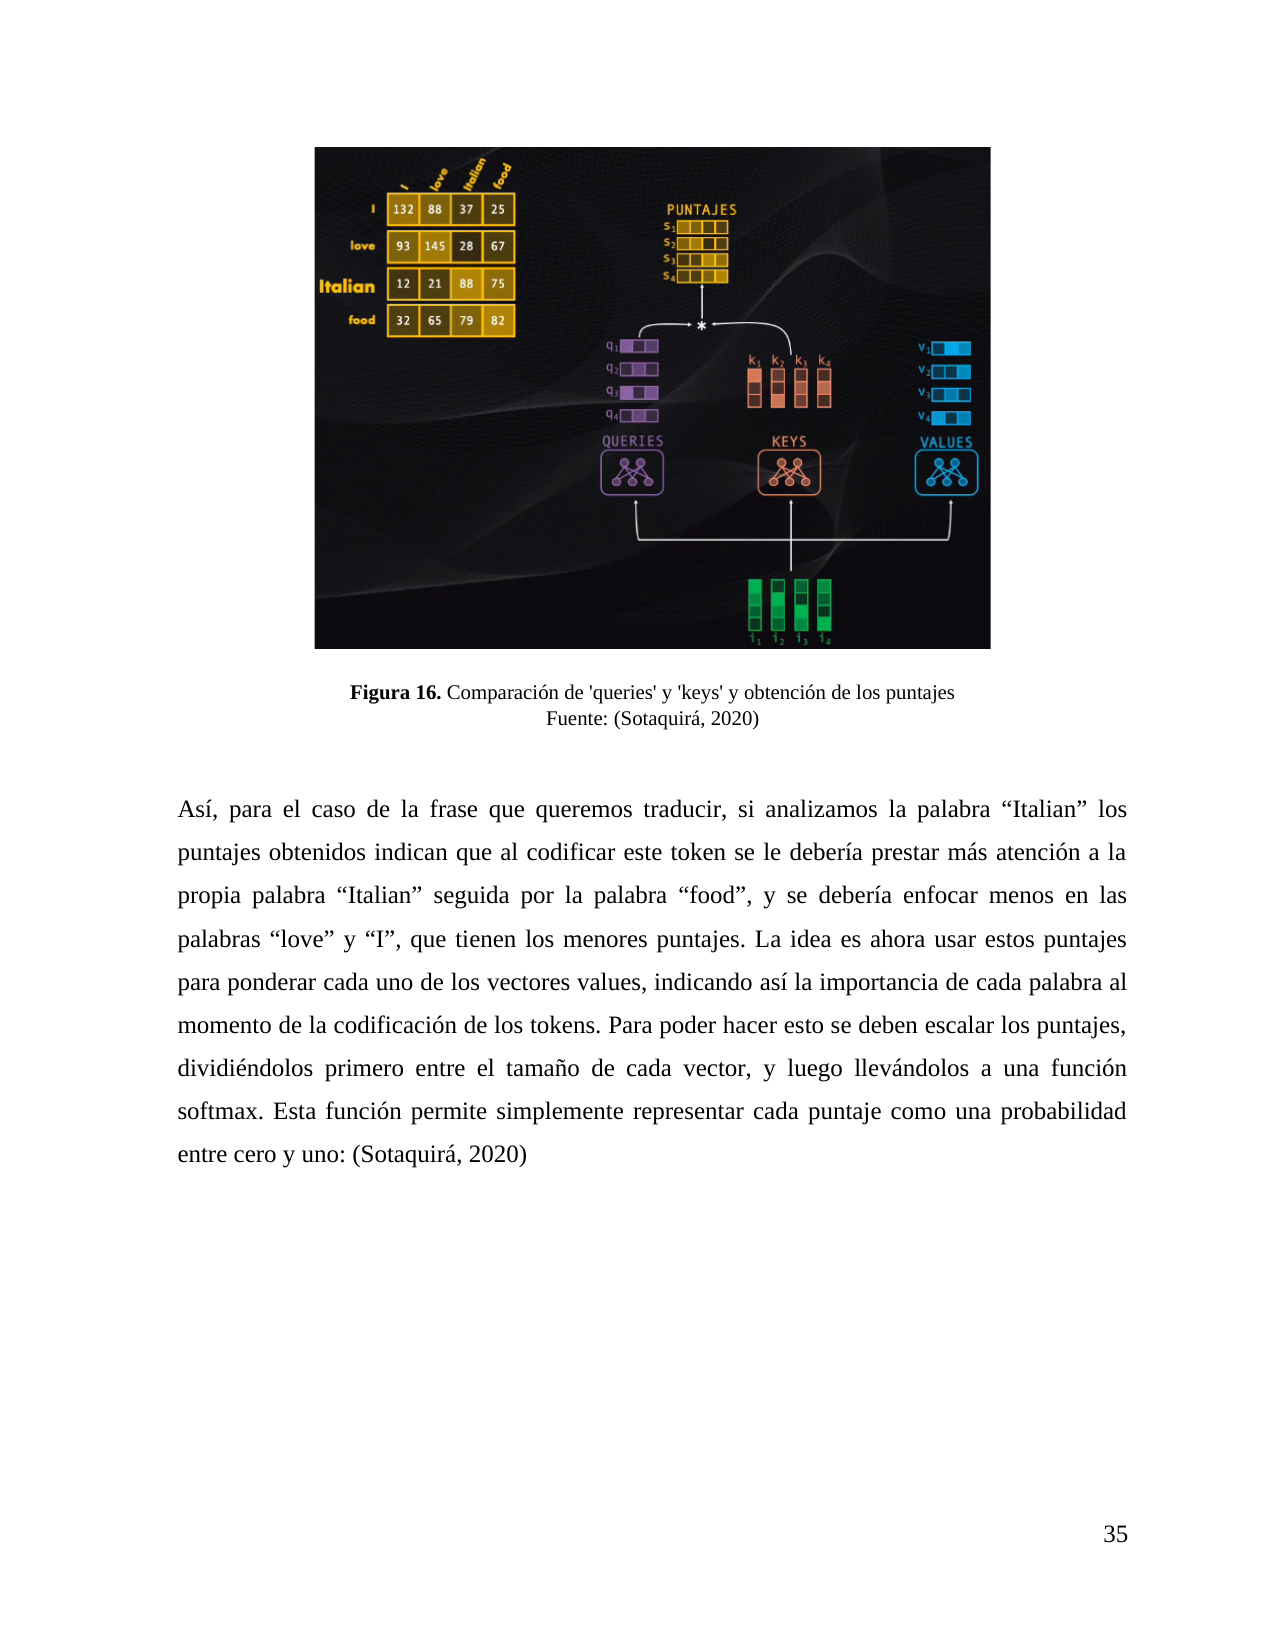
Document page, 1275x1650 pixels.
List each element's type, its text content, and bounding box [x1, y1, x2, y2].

text Así, para el caso de la frase que queremos traducir, si analizamos la palabra “Italian” los puntajes obtenidos indican que al codificar este token se le debería prestar más atención a la propia palabra “Italian” seguida por la palabra “food”, y se debería enfocar menos en las palabras “love” y “I”, que tienen los menores puntajes. La idea es ahora usar estos puntajes para ponderar cada uno de los vectores values, indicando así la importancia de cada palabra al momento de la codificación de los tokens. Para poder hacer esto se deben escalar los puntajes, dividiéndolos primero entre el tamaño de cada vector, y luego llevándolos a una función softmax. Esta función permite simplemente representar cada puntaje como una probabilidad entre cero y uno: [177, 794, 1128, 1168]
list Fuente: [177, 706, 1128, 730]
text Figura 16. Comparación de 'queries' y 'keys' y obtención de los puntajes [177, 680, 1128, 704]
picture [314, 147, 991, 649]
